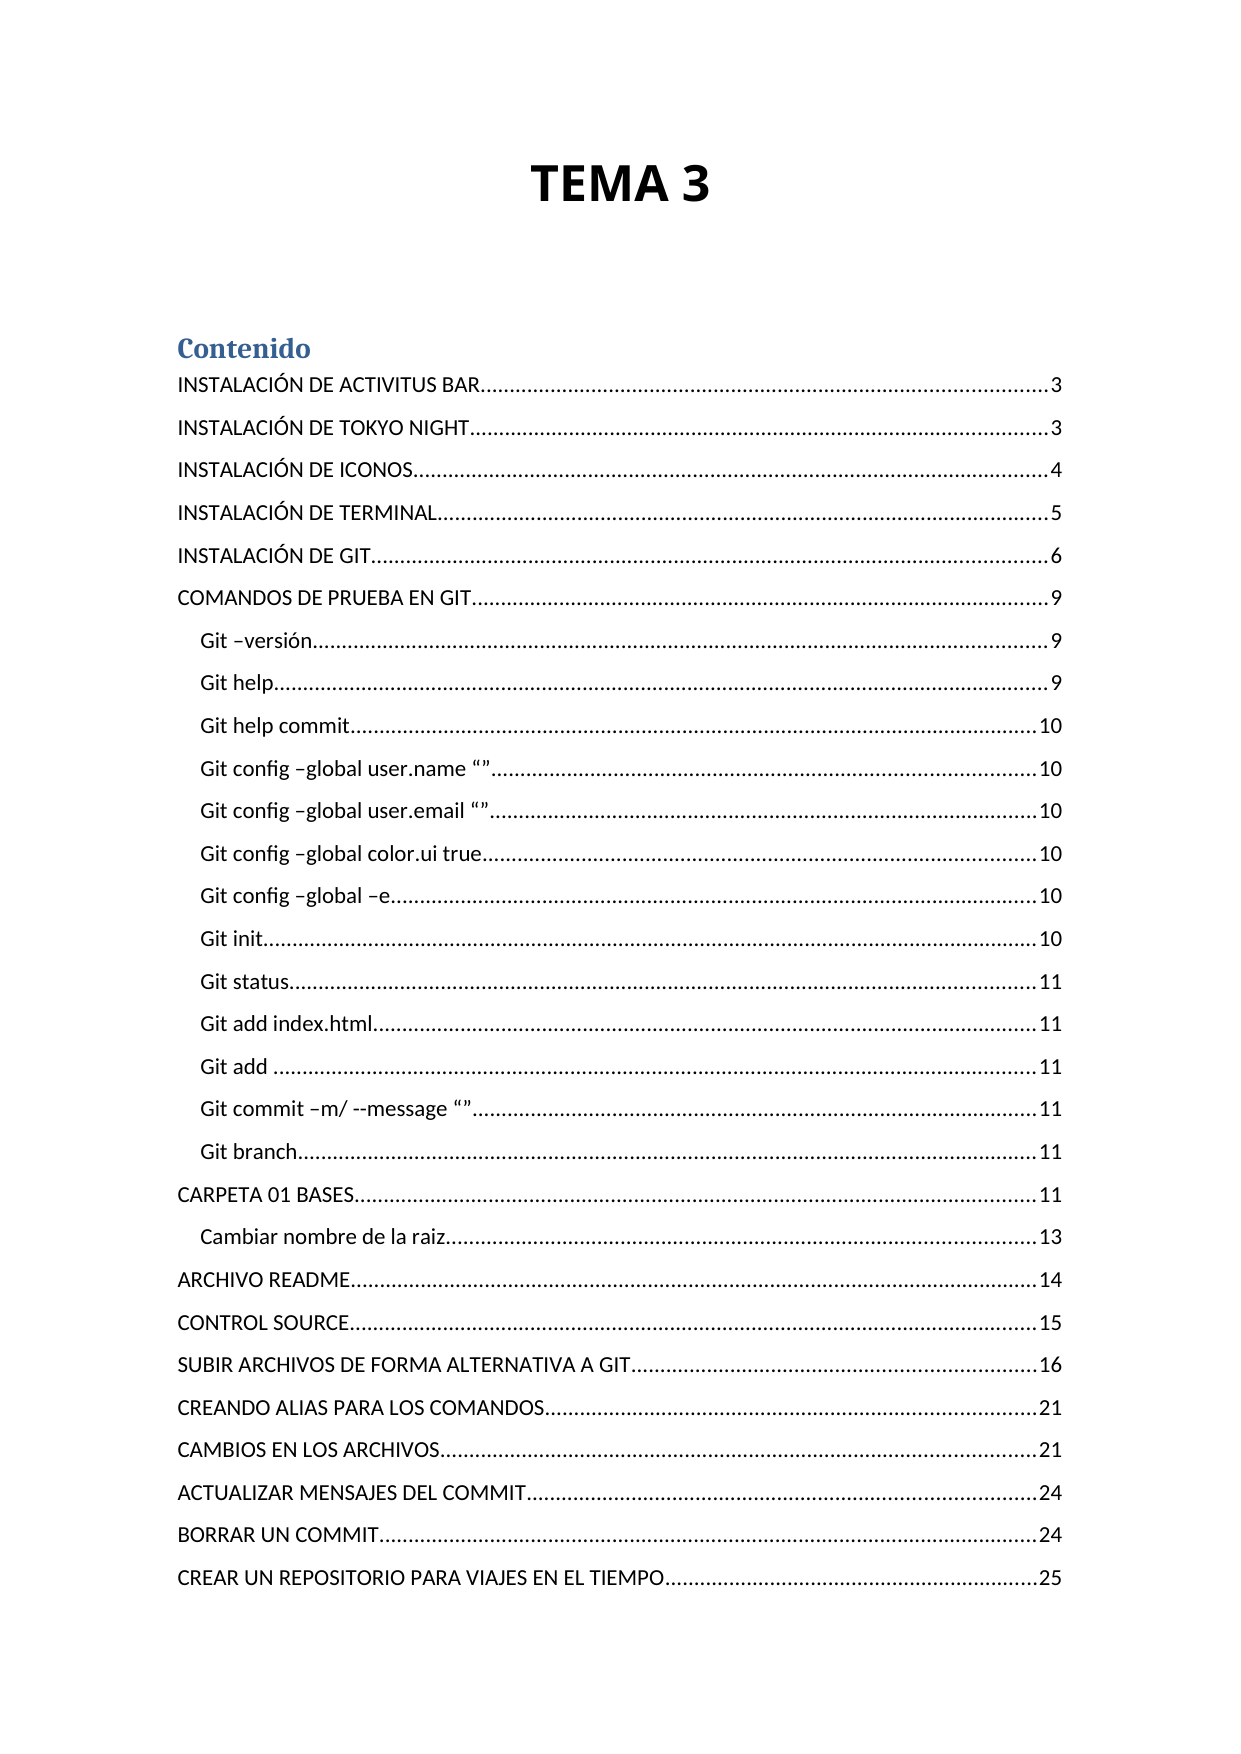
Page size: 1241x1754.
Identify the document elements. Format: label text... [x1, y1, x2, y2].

text TEMA 3 [177, 148, 1063, 216]
